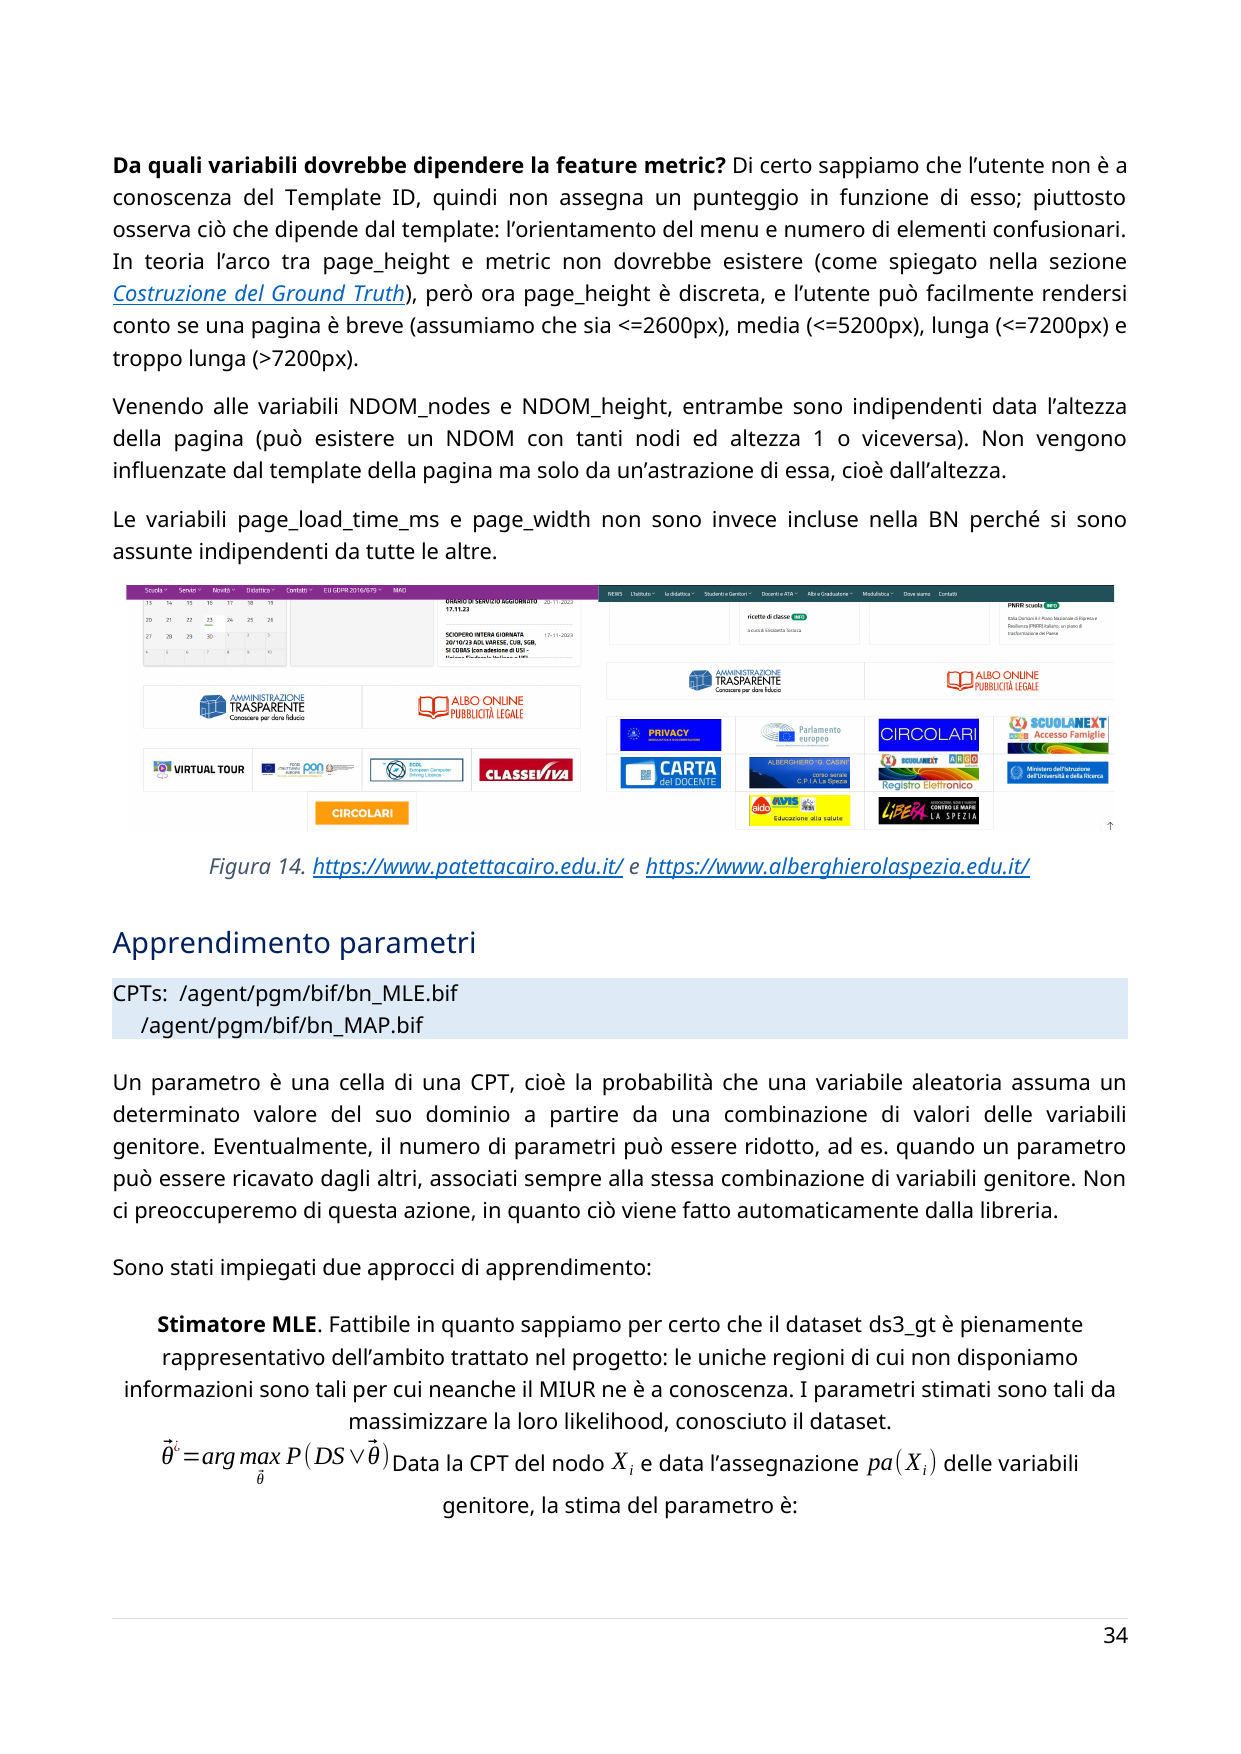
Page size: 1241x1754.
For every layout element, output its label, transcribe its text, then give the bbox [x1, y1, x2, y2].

text Venendo alle variabili NDOM_nodes e NDOM_height, entrambe sono indipendenti data l’altezza della pagina (può esistere un NDOM con tanti nodi ed altezza 1 o viceversa). Non vengono influenzate dal template della pagina ma solo da un’astrazione di essa, cioè dall’altezza. [112, 391, 1128, 485]
subtitle Apprendimento parametri [112, 922, 1128, 962]
text Un parametro è una cella di una CPT, cioè la probabilità che una variabile aleatoria assuma un determinato valore del suo dominio a partire da una combinazione di valori delle variabili genitore. Eventualmente, il numero di parametri può essere ridotto, ad es. quando un parametro può essere ricavato dagli altri, associati sempre alla stessa combinazione di variabili genitore. Non ci preoccuperemo di questa azione, in quanto ciò viene fatto automaticamente dalla libreria. [112, 1067, 1128, 1225]
text Da quali variabili dovrebbe dipendere la feature metric? Di certo sappiamo che l’utente non è a conoscenza del Template ID, quindi non assegna un punteggio in funzione di esso; piuttosto osserva ciò che dipende dal template: l’orientamento del menu e numero di elementi confusionari. In teoria l’arco tra page_height e metric non dovrebbe esistere (come spiegato nella sezione Costruzione del Ground Truth), però ora page_height è discreta, e l’utente può facilmente rendersi conto se una pagina è breve (assumiamo che sia <=2600px), media (<=5200px), lunga (<=7200px) e troppo lunga (>7200px). [112, 150, 1128, 372]
picture [126, 585, 1115, 832]
text Figura 14. https://www.patettacairo.edu.it/ e https://www.alberghierolaspezia.edu.it/ [112, 851, 1128, 881]
text Sono stati impiegati due approcci di apprendimento: [112, 1252, 1128, 1282]
text Stimatore MLE. Fattibile in quanto sappiamo per certo che il dataset ds3_gt è pienamente rappresentativo dell’ambito trattato nel progetto: le uniche regioni di cui non disponiamo informazioni sono tali per cui neanche il MIUR ne è a conoscenza. I parametri stimati sono tali da massimizzare la loro likelihood, conosciuto il dataset. Data la CPT del nodo e data l’assegnazione delle variabili genitore, la stima del parametro è: [112, 1309, 1128, 1520]
text Le variabili page_load_time_ms e page_width non sono invece incluse nella BN perché si sono assunte indipendenti da tutte le altre. [112, 504, 1128, 566]
text CPTs: /agent/pgm/bif/bn_MLE.bif /agent/pgm/bif/bn_MAP.bif [112, 978, 1128, 1039]
